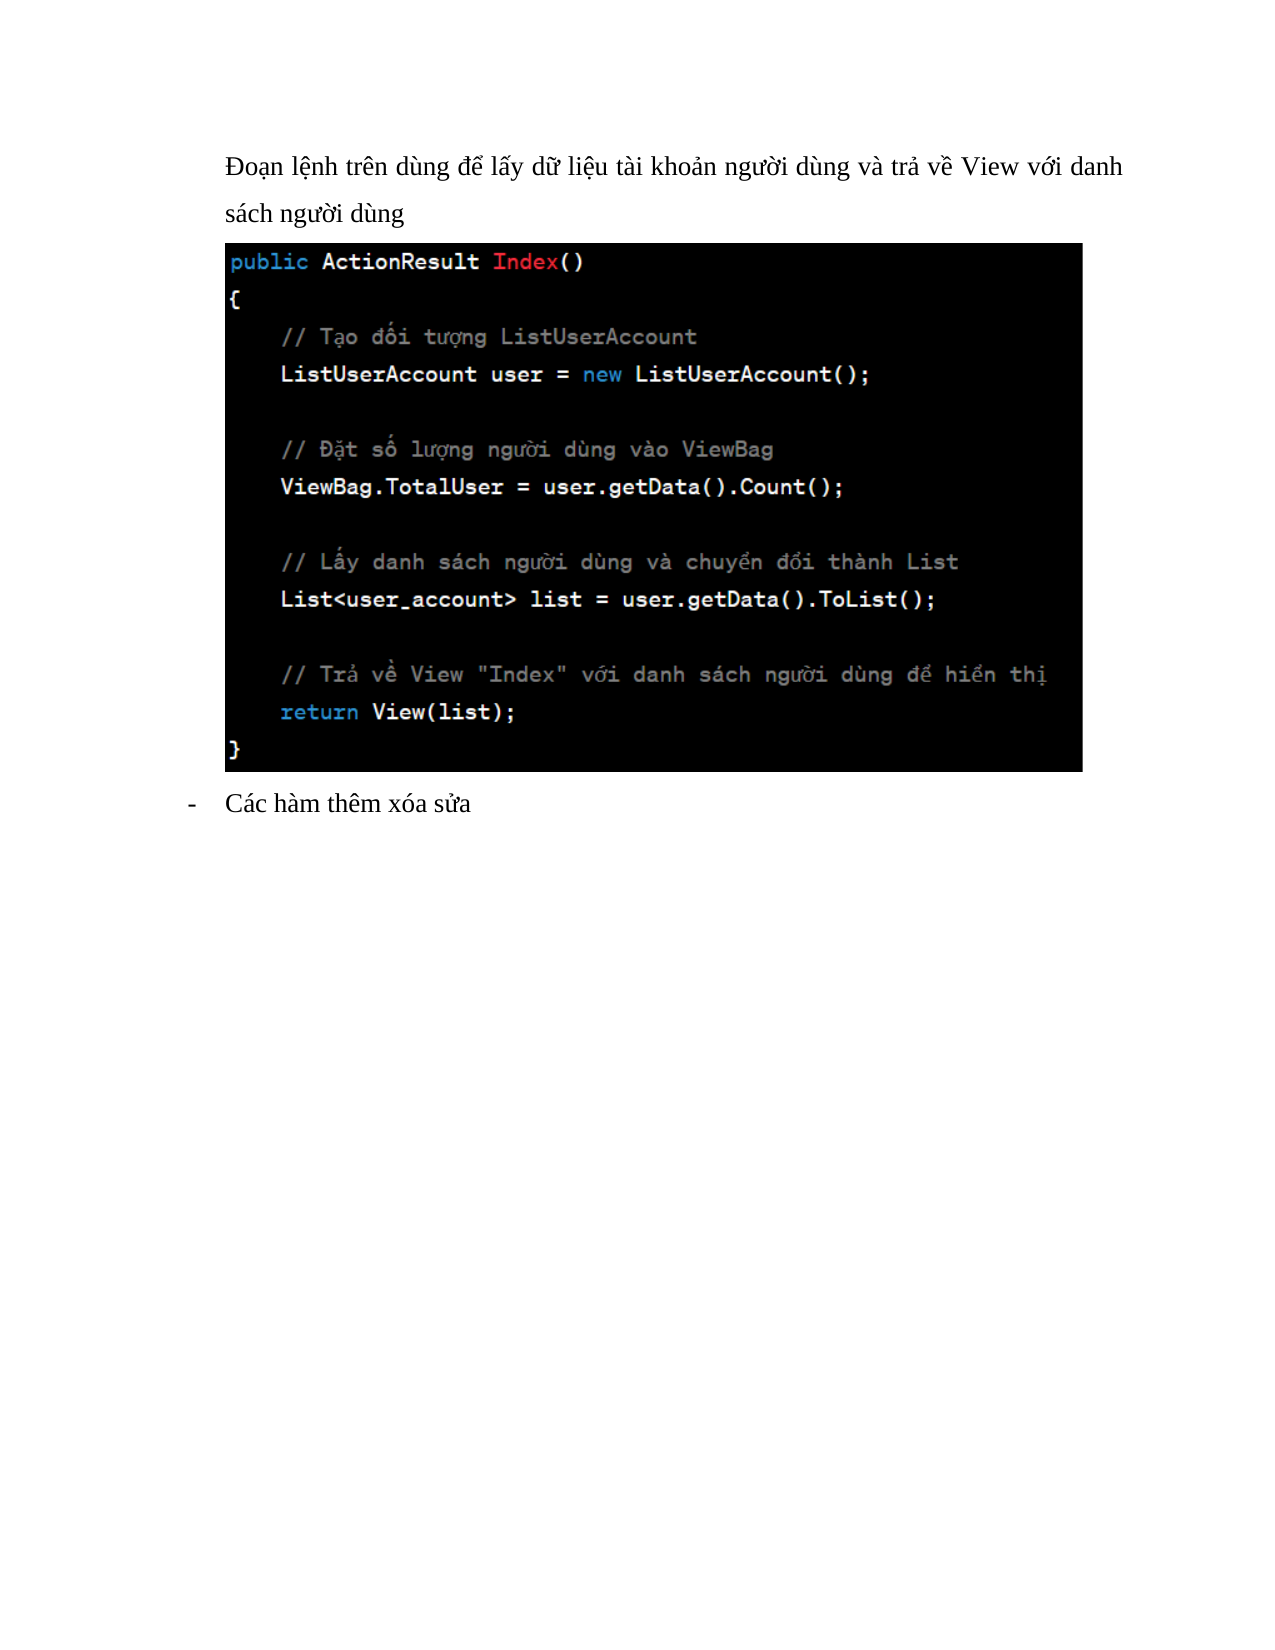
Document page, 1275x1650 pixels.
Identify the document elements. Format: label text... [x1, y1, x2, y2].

picture [225, 243, 1083, 772]
list Đoạn lệnh trên dùng để lấy dữ liệu tài khoản người dùng và trả về View với danh sách người dùng [225, 150, 1125, 228]
list Các hàm thêm xóa sửa [187, 788, 1125, 819]
